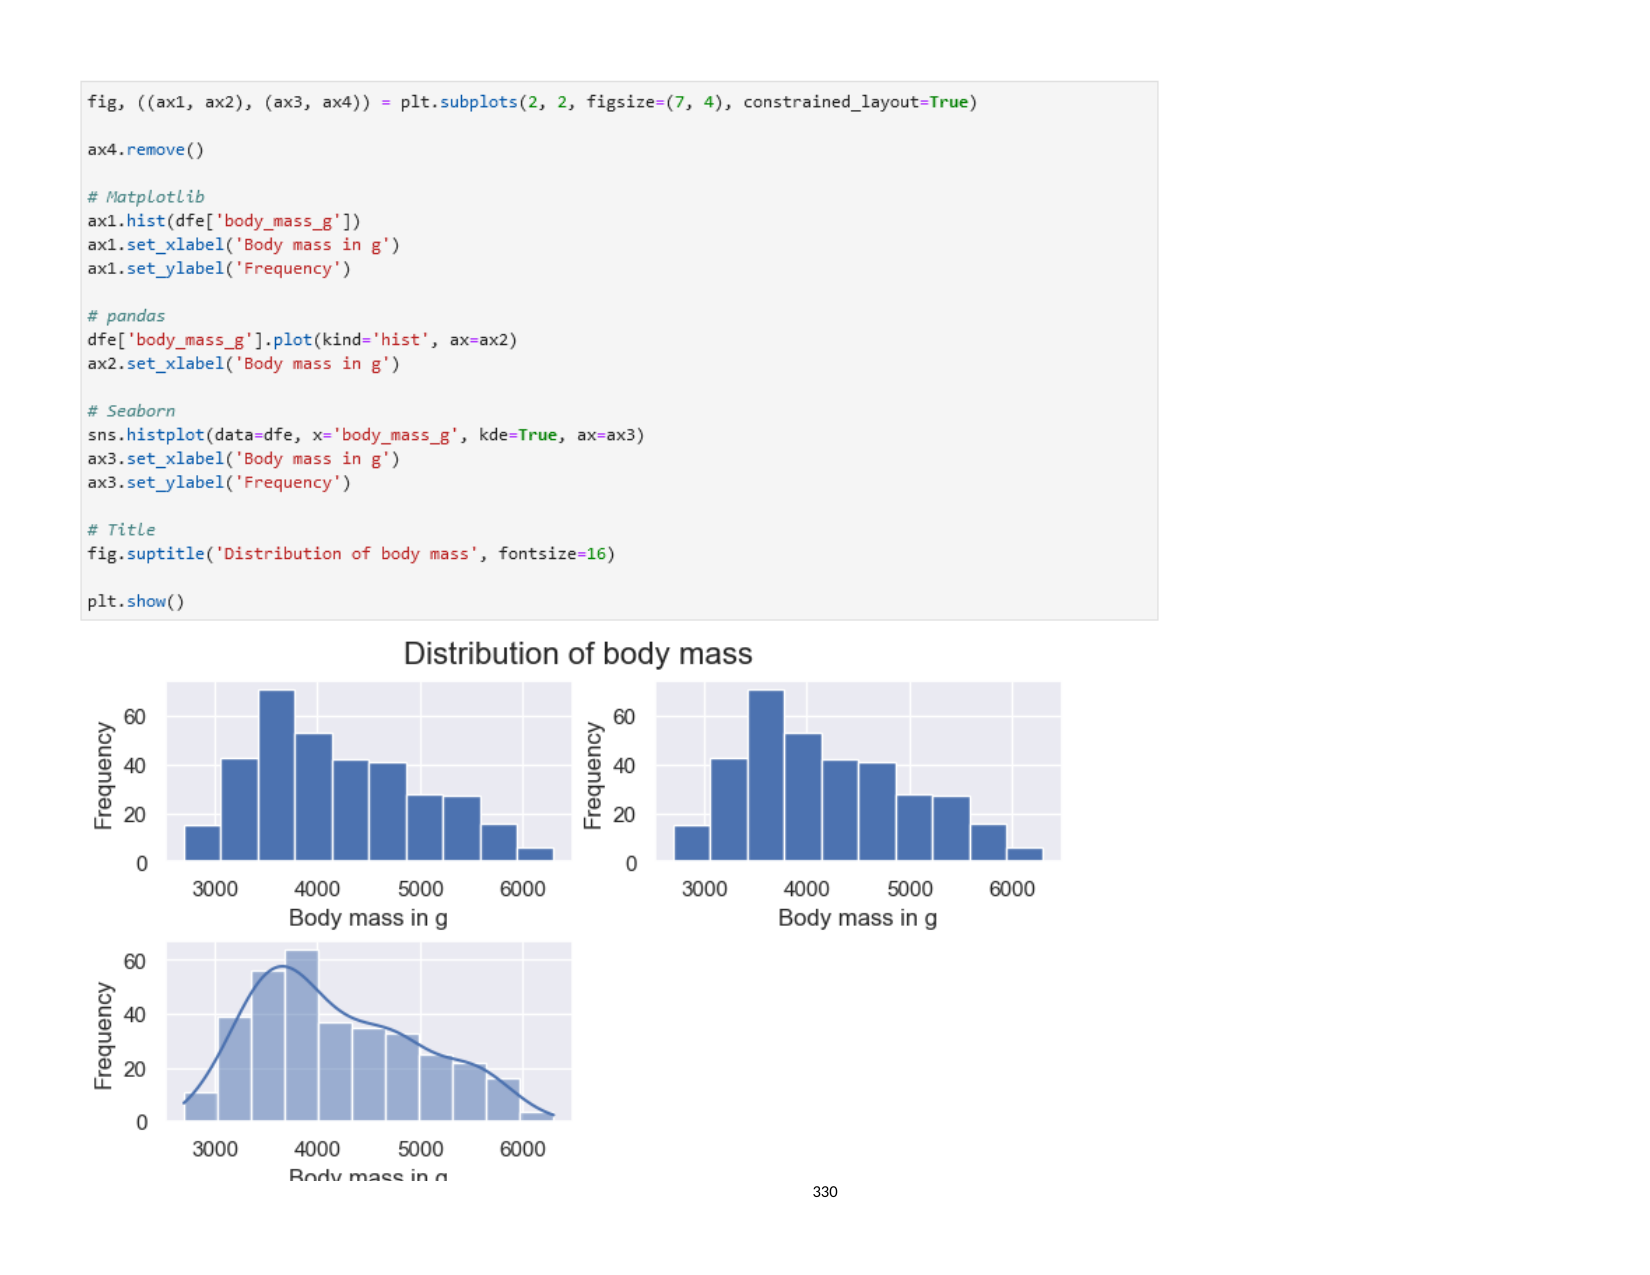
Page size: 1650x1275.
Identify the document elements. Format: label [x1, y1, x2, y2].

picture [75, 75, 1163, 1181]
